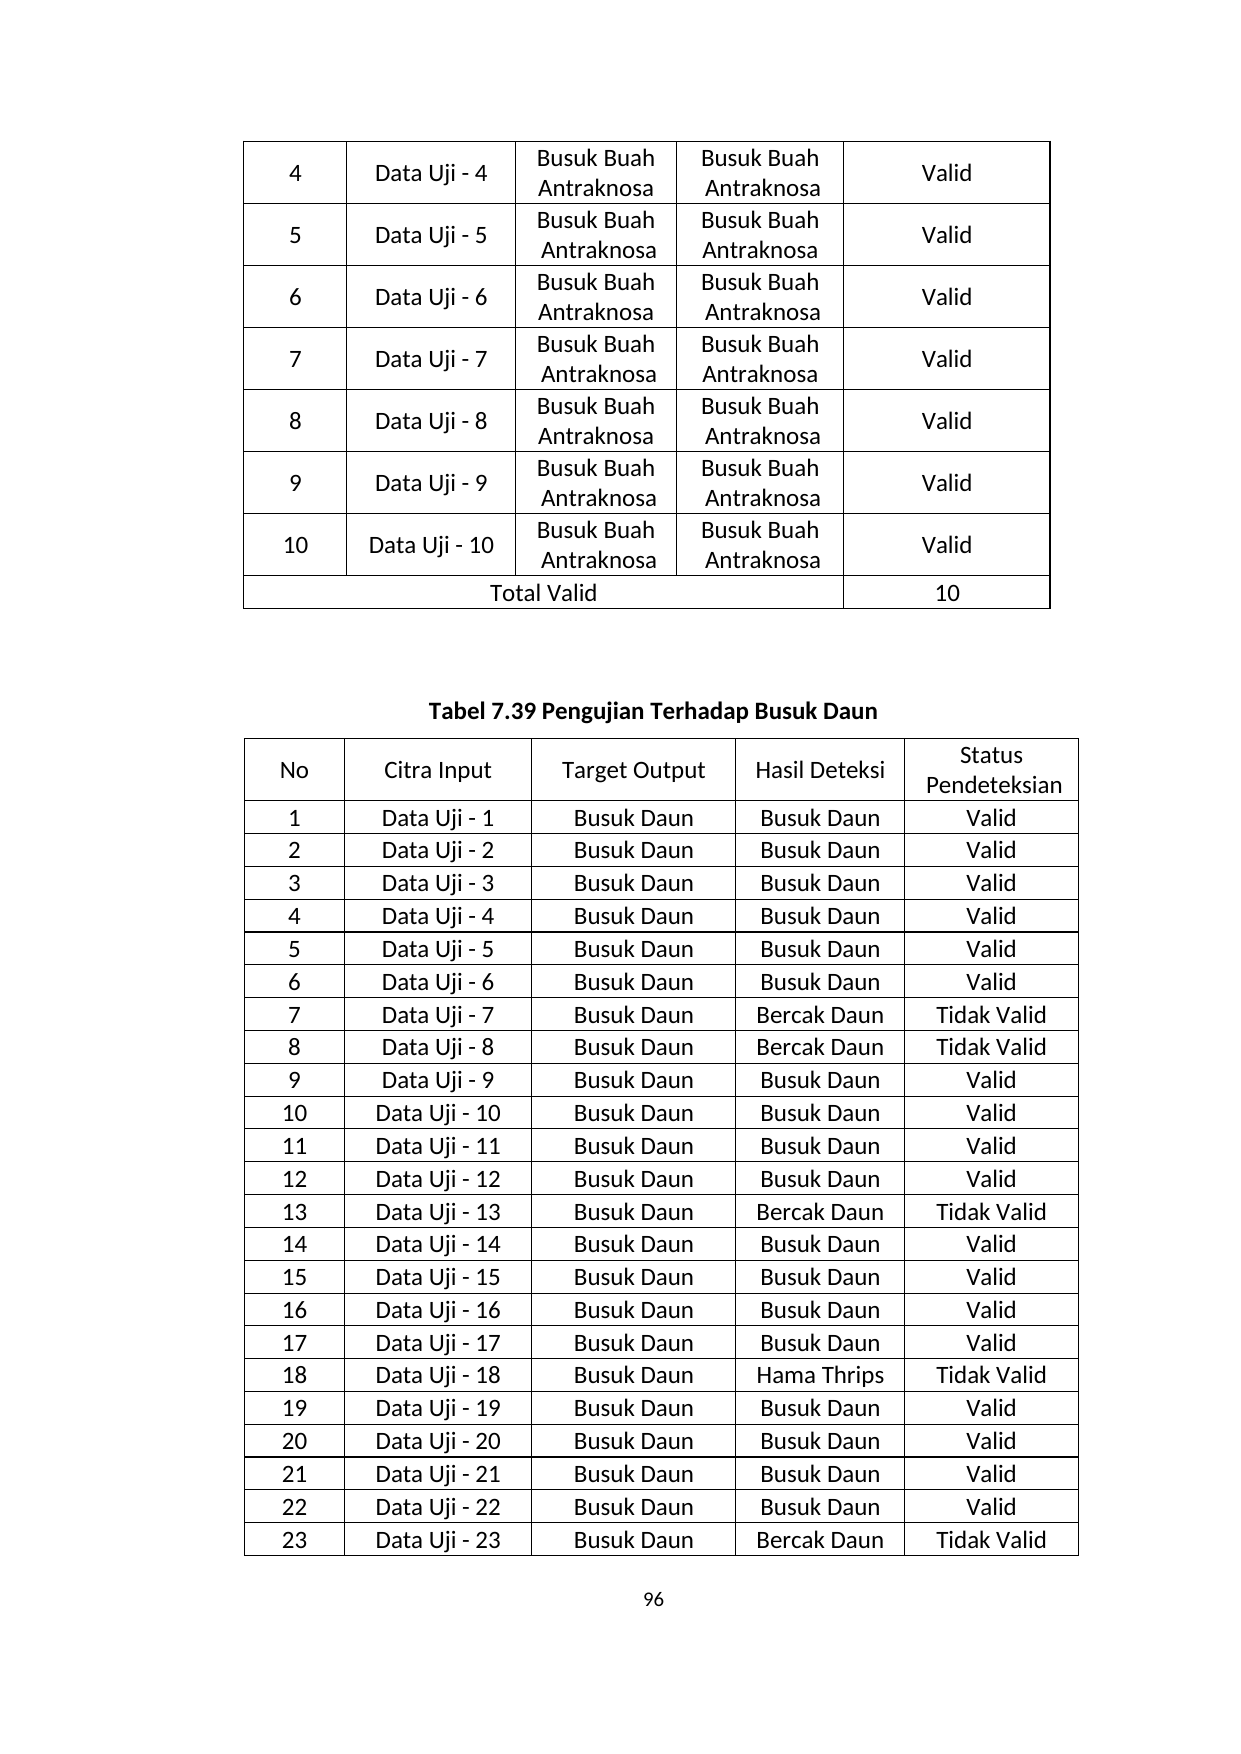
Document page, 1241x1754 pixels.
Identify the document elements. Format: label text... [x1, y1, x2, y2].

table_cell 7 [244, 328, 346, 389]
table_cell Valid [905, 834, 1078, 866]
table_cell Tidak Valid [905, 998, 1078, 1030]
table_cell Valid [905, 1425, 1078, 1456]
table_cell Busuk Daun [532, 1458, 735, 1489]
table_cell Data Uji - 4 [347, 142, 515, 203]
table_cell Tidak Valid [905, 1031, 1078, 1063]
table_cell Tidak Valid [905, 1195, 1078, 1227]
table_cell 10 [244, 514, 346, 575]
table_cell Busuk Daun [736, 1097, 904, 1128]
table_cell Valid [905, 1294, 1078, 1325]
table_cell Busuk Buah Antraknosa [516, 266, 676, 327]
table_cell Valid [905, 900, 1078, 931]
table_cell Busuk Daun [736, 1228, 904, 1259]
table_cell 11 [245, 1129, 344, 1161]
table_cell 13 [245, 1195, 344, 1227]
table_cell Data Uji - 17 [345, 1326, 531, 1358]
table_cell Busuk Daun [532, 1064, 735, 1096]
table_cell Busuk Daun [736, 1064, 904, 1096]
table_cell Busuk Daun [532, 900, 735, 931]
table_cell Valid [905, 867, 1078, 899]
table_cell Tidak Valid [905, 1523, 1078, 1555]
table_cell 20 [245, 1425, 344, 1456]
table_cell 22 [245, 1490, 344, 1522]
table_cell Data Uji - 9 [347, 452, 515, 513]
table_cell Valid [905, 933, 1078, 964]
table_cell Valid [844, 204, 1049, 265]
table_cell Busuk Buah Antraknosa [516, 204, 676, 265]
table_cell Busuk Daun [532, 998, 735, 1030]
table_cell Valid [905, 1064, 1078, 1096]
table_cell Data Uji - 8 [347, 390, 515, 451]
table_cell Data Uji - 18 [345, 1359, 531, 1391]
table_cell Busuk Daun [532, 1097, 735, 1128]
table_cell Busuk Daun [532, 1392, 735, 1424]
table_cell Busuk Buah Antraknosa [677, 390, 843, 451]
table_cell 23 [245, 1523, 344, 1555]
table_cell Data Uji - 3 [345, 867, 531, 899]
table_cell Valid [905, 1129, 1078, 1161]
table_cell Valid [905, 1162, 1078, 1194]
table_cell Busuk Daun [532, 1228, 735, 1259]
table_cell Valid [844, 142, 1049, 203]
table_cell 10 [245, 1097, 344, 1128]
table_cell Data Uji - 12 [345, 1162, 531, 1194]
table_cell 3 [245, 867, 344, 899]
table_cell Data Uji - 14 [345, 1228, 531, 1259]
table_cell Data Uji - 1 [345, 801, 531, 833]
table_cell Bercak Daun [736, 1523, 904, 1555]
table_cell Data Uji - 15 [345, 1261, 531, 1292]
table_cell Hama Thrips [736, 1359, 904, 1391]
table_cell Busuk Daun [532, 1359, 735, 1391]
table_cell Bercak Daun [736, 1195, 904, 1227]
table_cell 8 [244, 390, 346, 451]
table_cell 8 [245, 1031, 344, 1063]
table_cell Data Uji - 5 [347, 204, 515, 265]
table_cell Busuk Daun [532, 1326, 735, 1358]
table_cell Busuk Daun [736, 1162, 904, 1194]
table_cell Data Uji - 10 [345, 1097, 531, 1128]
table_cell Data Uji - 9 [345, 1064, 531, 1096]
table_cell Busuk Buah Antraknosa [677, 452, 843, 513]
table_cell Data Uji - 19 [345, 1392, 531, 1424]
table_cell Valid [905, 1490, 1078, 1522]
table_cell Busuk Daun [736, 1392, 904, 1424]
table_cell Data Uji - 22 [345, 1490, 531, 1522]
table_cell 5 [244, 204, 346, 265]
table_cell Busuk Daun [736, 933, 904, 964]
table_cell 4 [245, 900, 344, 931]
table_cell Valid [905, 1261, 1078, 1292]
table_cell Busuk Buah Antraknosa [677, 266, 843, 327]
table_cell Data Uji - 7 [347, 328, 515, 389]
table_cell 5 [245, 933, 344, 964]
table_cell Valid [905, 1097, 1078, 1128]
table_cell Data Uji - 2 [345, 834, 531, 866]
table_cell 6 [245, 965, 344, 997]
table_cell Data Uji - 13 [345, 1195, 531, 1227]
table_cell 17 [245, 1326, 344, 1358]
table_cell Busuk Daun [736, 867, 904, 899]
table_cell 19 [245, 1392, 344, 1424]
table_cell Busuk Daun [532, 1162, 735, 1194]
table_cell 18 [245, 1359, 344, 1391]
table_cell 14 [245, 1228, 344, 1259]
table_cell Data Uji - 4 [345, 900, 531, 931]
table_cell Busuk Daun [532, 1523, 735, 1555]
table_cell 9 [244, 452, 346, 513]
table_cell Busuk Daun [736, 1490, 904, 1522]
table_cell Data Uji - 6 [345, 965, 531, 997]
table_cell Busuk Daun [532, 1294, 735, 1325]
table_cell Busuk Buah Antraknosa [516, 328, 676, 389]
table_cell Valid [905, 801, 1078, 833]
table_cell Busuk Daun [532, 801, 735, 833]
table_cell Busuk Buah Antraknosa [677, 514, 843, 575]
table_cell 16 [245, 1294, 344, 1325]
table_header Hasil Deteksi [736, 739, 904, 800]
table_cell Data Uji - 8 [345, 1031, 531, 1063]
table_cell 2 [245, 834, 344, 866]
table_cell Tidak Valid [905, 1359, 1078, 1391]
table_cell 12 [245, 1162, 344, 1194]
table_cell Busuk Daun [736, 965, 904, 997]
table_cell Busuk Daun [532, 1425, 735, 1456]
table_header Status Pendeteksian [905, 739, 1078, 800]
table_cell Busuk Daun [532, 1261, 735, 1292]
table_cell Busuk Daun [736, 1261, 904, 1292]
table_cell 15 [245, 1261, 344, 1292]
table_cell Busuk Daun [736, 1425, 904, 1456]
table_cell 9 [245, 1064, 344, 1096]
table_cell Valid [844, 328, 1049, 389]
table_header No [245, 739, 344, 800]
table_cell Data Uji - 10 [347, 514, 515, 575]
table_cell Busuk Daun [532, 1031, 735, 1063]
table_header Citra Input [345, 739, 531, 800]
table_header Target Output [532, 739, 735, 800]
table_cell Data Uji - 23 [345, 1523, 531, 1555]
table_cell 1 [245, 801, 344, 833]
table_cell Valid [905, 1392, 1078, 1424]
table_cell Valid [844, 390, 1049, 451]
table_cell Busuk Daun [736, 1129, 904, 1161]
table_cell Data Uji - 11 [345, 1129, 531, 1161]
table_cell 7 [245, 998, 344, 1030]
table_cell Total Valid [244, 576, 843, 608]
table_cell Valid [905, 965, 1078, 997]
table_cell Busuk Daun [736, 1326, 904, 1358]
table_cell Busuk Daun [532, 965, 735, 997]
table_cell Busuk Daun [736, 801, 904, 833]
table_cell Busuk Daun [532, 1195, 735, 1227]
table_cell Data Uji - 5 [345, 933, 531, 964]
table_cell Data Uji - 16 [345, 1294, 531, 1325]
table_cell Busuk Daun [532, 867, 735, 899]
table_cell 21 [245, 1458, 344, 1489]
table_cell Data Uji - 7 [345, 998, 531, 1030]
table_cell Busuk Daun [736, 1294, 904, 1325]
table_cell Data Uji - 21 [345, 1458, 531, 1489]
table_cell Busuk Daun [736, 1458, 904, 1489]
table_cell Valid [905, 1228, 1078, 1259]
table_cell Busuk Daun [532, 1490, 735, 1522]
table_cell 10 [844, 576, 1049, 608]
table_cell 4 [244, 142, 346, 203]
table_cell Busuk Daun [532, 933, 735, 964]
table_cell Bercak Daun [736, 998, 904, 1030]
table_cell Busuk Daun [736, 834, 904, 866]
table_cell Busuk Daun [532, 1129, 735, 1161]
table_cell Busuk Daun [736, 900, 904, 931]
table_cell Busuk Buah Antraknosa [516, 514, 676, 575]
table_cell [677, 142, 843, 203]
table_cell Busuk Buah Antraknosa [516, 390, 676, 451]
table_cell Valid [844, 452, 1049, 513]
table_cell Busuk Buah Antraknosa [516, 452, 676, 513]
table_cell Valid [905, 1326, 1078, 1358]
table_cell Data Uji - 20 [345, 1425, 531, 1456]
table_cell Busuk Daun [532, 834, 735, 866]
table_cell Busuk Buah Antraknosa [677, 328, 843, 389]
table_cell Valid [905, 1458, 1078, 1489]
table_cell Busuk Buah Antraknosa [677, 204, 843, 265]
table_cell Valid [844, 514, 1049, 575]
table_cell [516, 142, 676, 203]
table_cell Valid [844, 266, 1049, 327]
table_cell Data Uji - 6 [347, 266, 515, 327]
table_cell Bercak Daun [736, 1031, 904, 1063]
table_cell 6 [244, 266, 346, 327]
